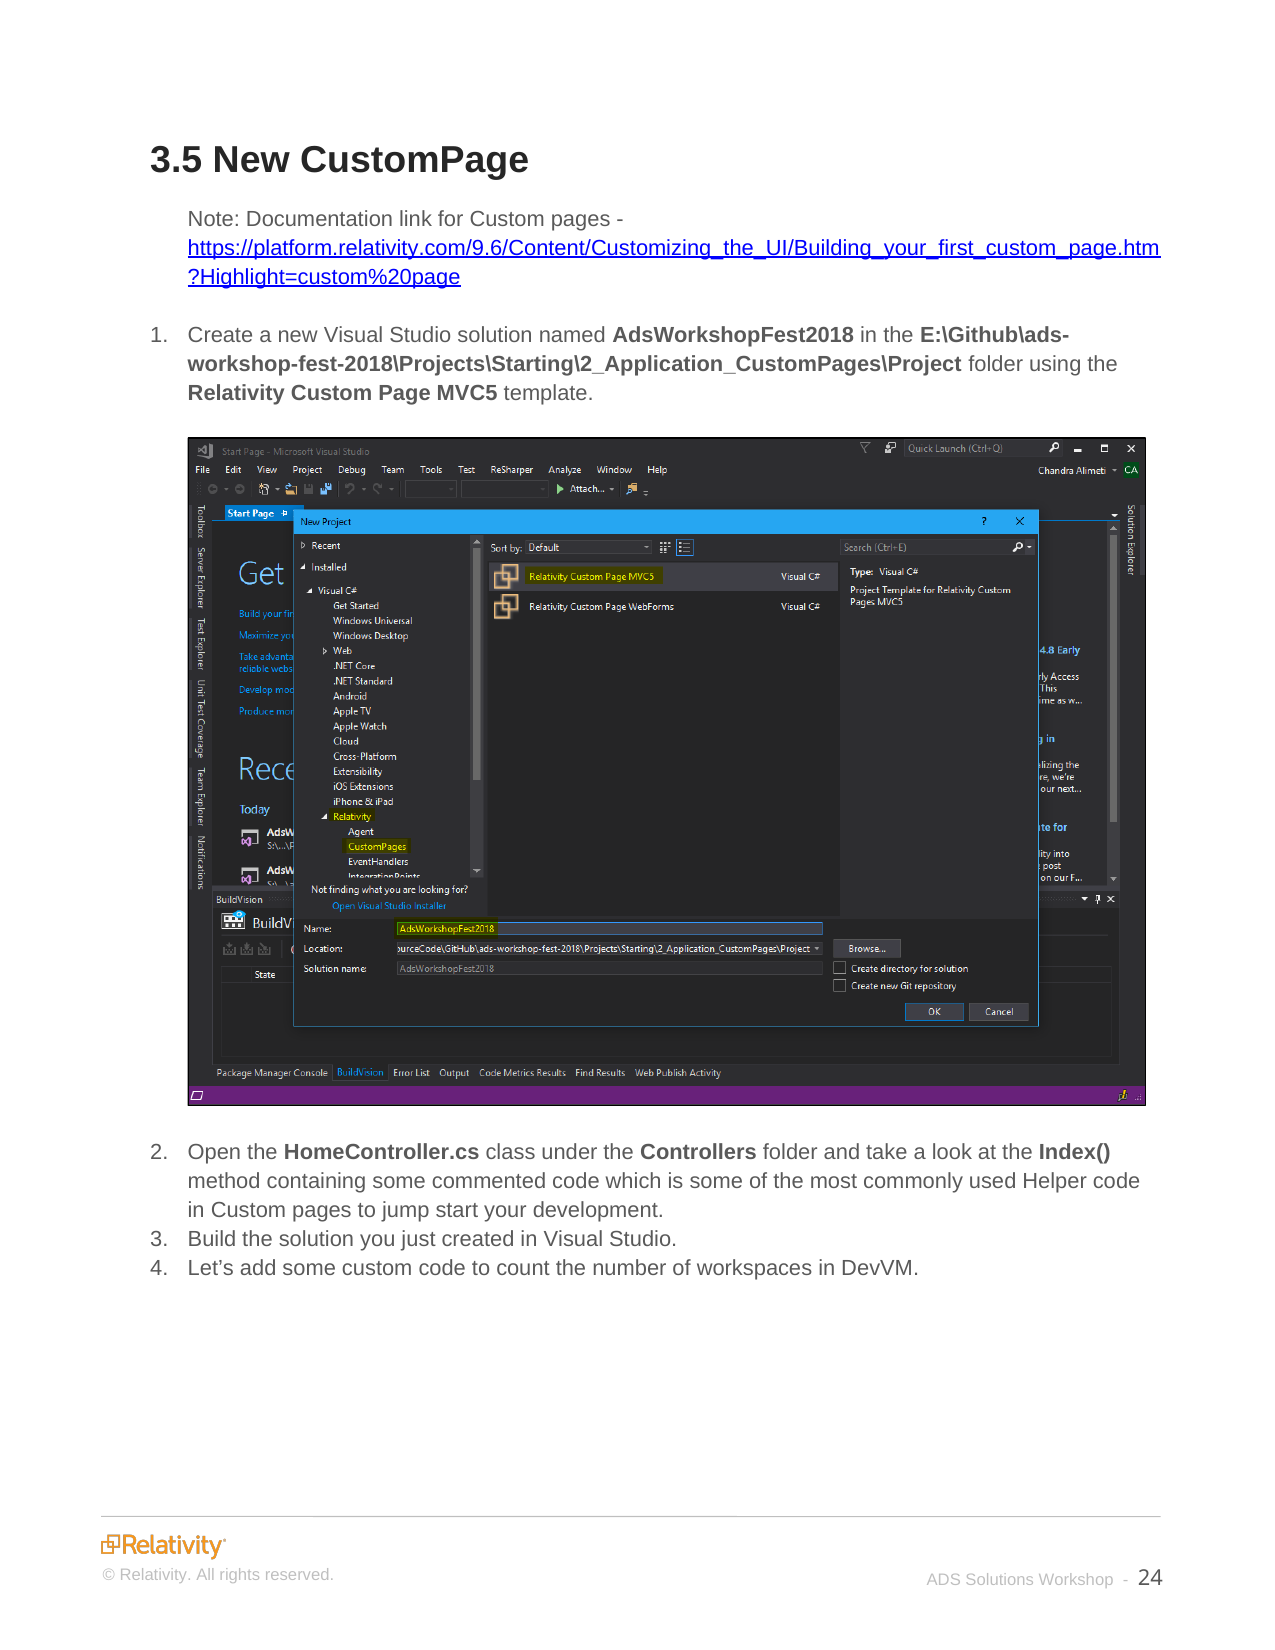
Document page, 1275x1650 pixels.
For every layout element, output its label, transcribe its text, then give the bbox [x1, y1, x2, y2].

text 3.5 New CustomPage [112, 137, 1162, 181]
list Open the HomeController.cs class under the Controllers folder and take a look at the Index() method containing some commented code which is some of the most commonly used Helper code in Custom pages to jump start your development. [150, 1139, 1162, 1222]
picture [100, 1534, 227, 1560]
list Build the solution you just created in Visual Studio. [150, 1226, 1162, 1251]
text Note: Documentation link for Custom pages - https://platform.relativity.com/9.6/Content/Customizing_the_UI/Building_your_first_custom_page.htm?Highlight=custom%20page [187, 206, 1162, 289]
list Create a new Visual Studio solution named AdsWorkshopFest2018 in the E:\Github\ads-workshop-fest-2018\Projects\Starting\2_Application_CustomPages\Project folder using the Relativity Custom Page MVC5 template. [150, 321, 1162, 404]
picture [187, 437, 1146, 1106]
list Let’s add some custom code to count the number of workspaces in DevVM. [150, 1254, 1162, 1280]
